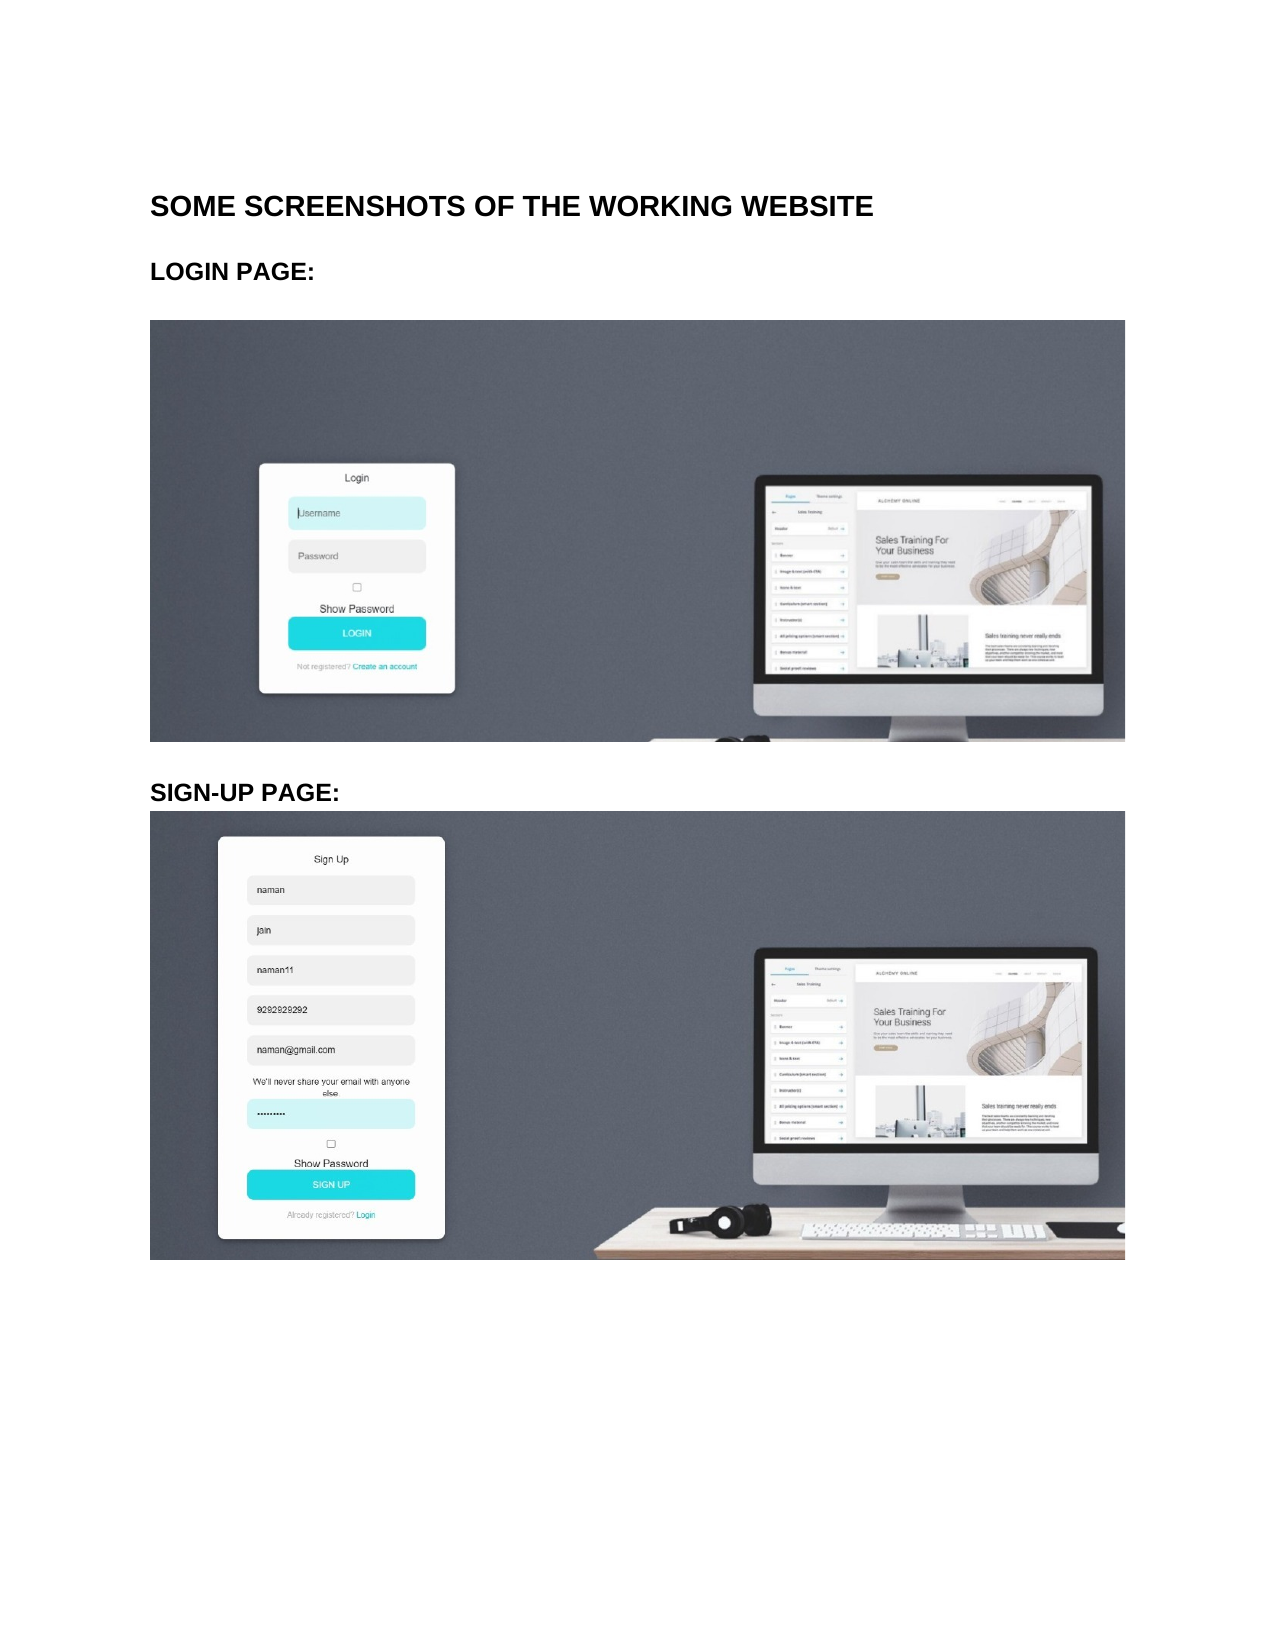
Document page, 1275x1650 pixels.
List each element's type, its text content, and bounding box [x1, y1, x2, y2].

text LOGIN PAGE: [150, 257, 1125, 286]
text SOME SCREENSHOTS OF THE WORKING WEBSITE [150, 188, 1125, 222]
picture [150, 320, 1125, 742]
picture [150, 811, 1125, 1260]
text SIGN-UP PAGE: [150, 778, 1125, 807]
